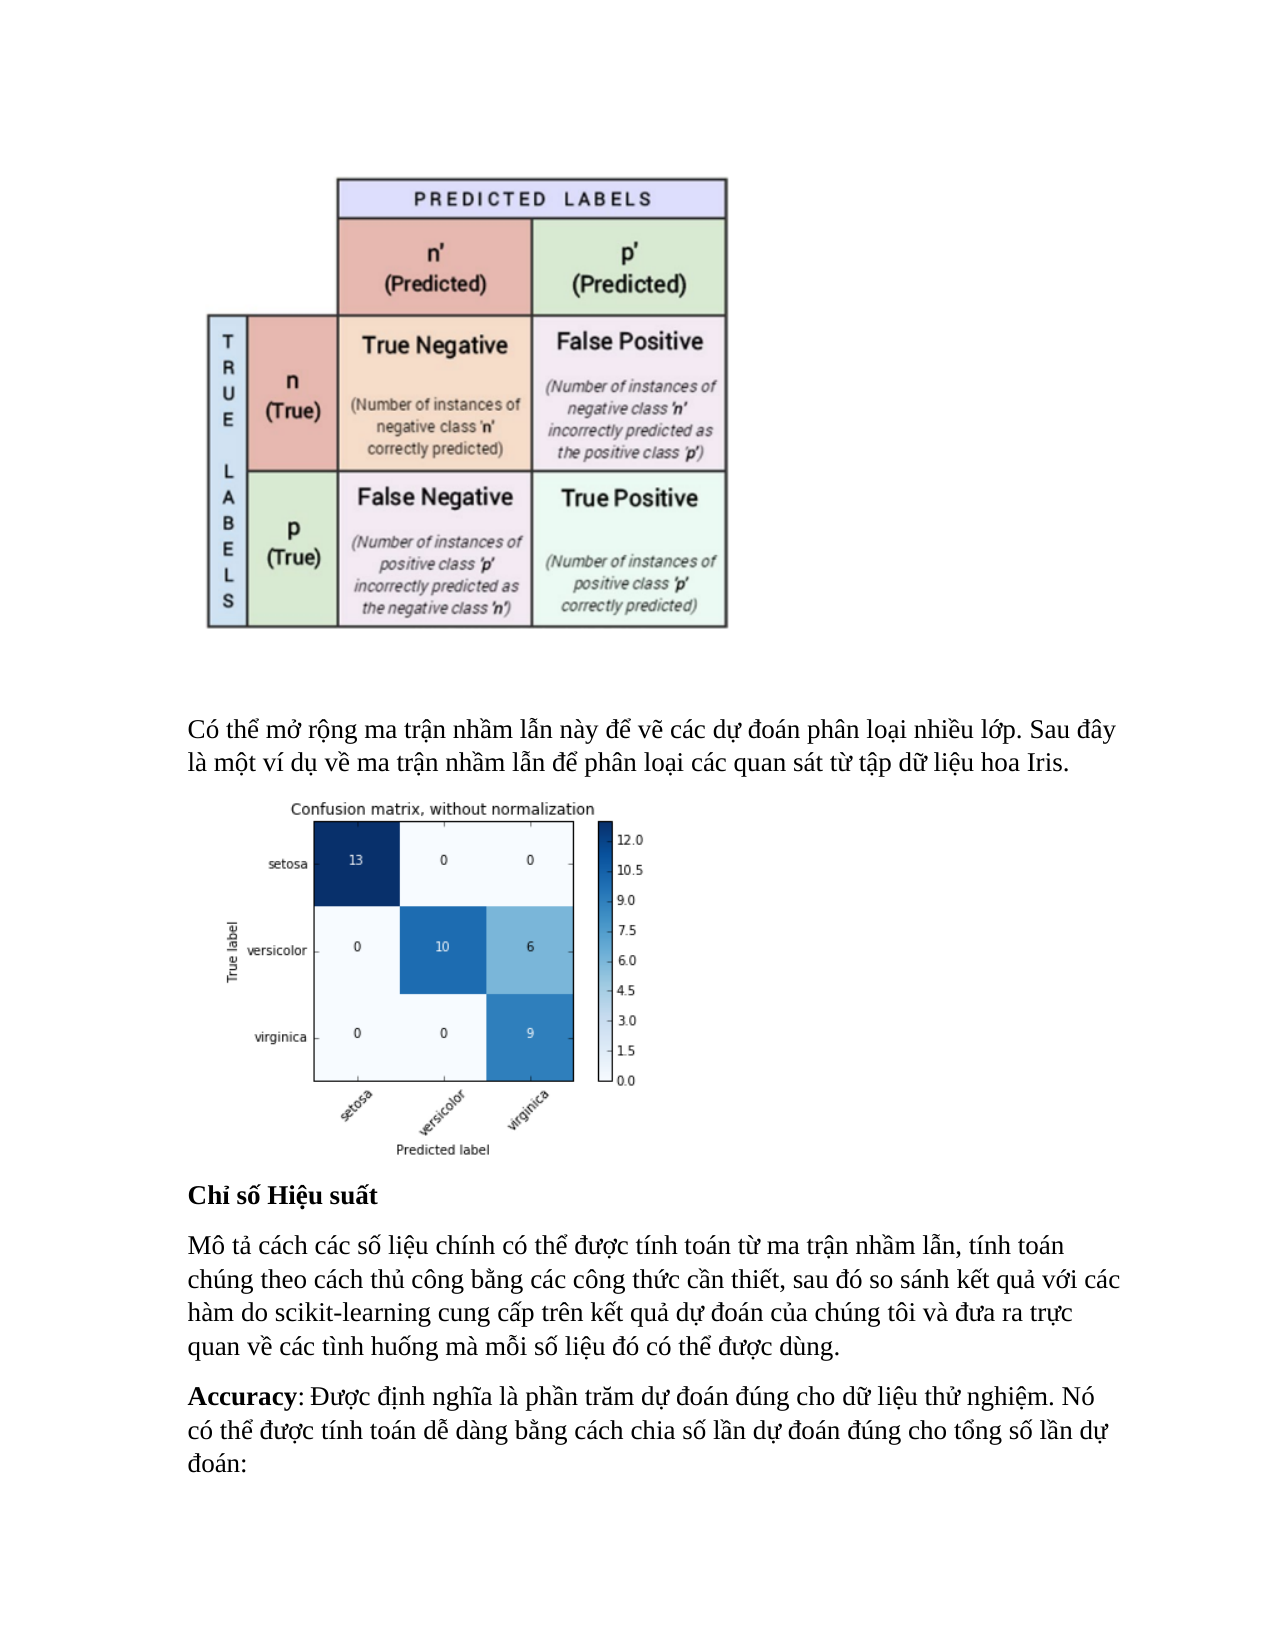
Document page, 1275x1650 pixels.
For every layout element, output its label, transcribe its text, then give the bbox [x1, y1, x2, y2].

picture [187, 150, 755, 644]
text Có thể mở rộng ma trận nhầm lẫn này để vẽ các dự đoán phân loại nhiều lớp. Sau đây là một ví dụ về ma trận nhầm lẫn để phân loại các quan sát từ tập dữ liệu hoa Iris. [187, 713, 1125, 778]
picture [187, 796, 697, 1161]
text Chỉ số Hiệu suất [187, 1179, 1125, 1210]
text Accuracy: Được định nghĩa là phần trăm dự đoán đúng cho dữ liệu thử nghiệm. Nó có thể được tính toán dễ dàng bằng cách chia số lần dự đoán đúng cho tổng số lần dự đoán: [187, 1380, 1125, 1478]
text Mô tả cách các số liệu chính có thể được tính toán từ ma trận nhầm lẫn, tính toán chúng theo cách thủ công bằng các công thức cần thiết, sau đó so sánh kết quả với các hàm do scikit-learning cung cấp trên kết quả dự đoán của chúng tôi và đưa ra trực quan về các tình huống mà mỗi số liệu đó có thể được dùng. [187, 1229, 1125, 1361]
